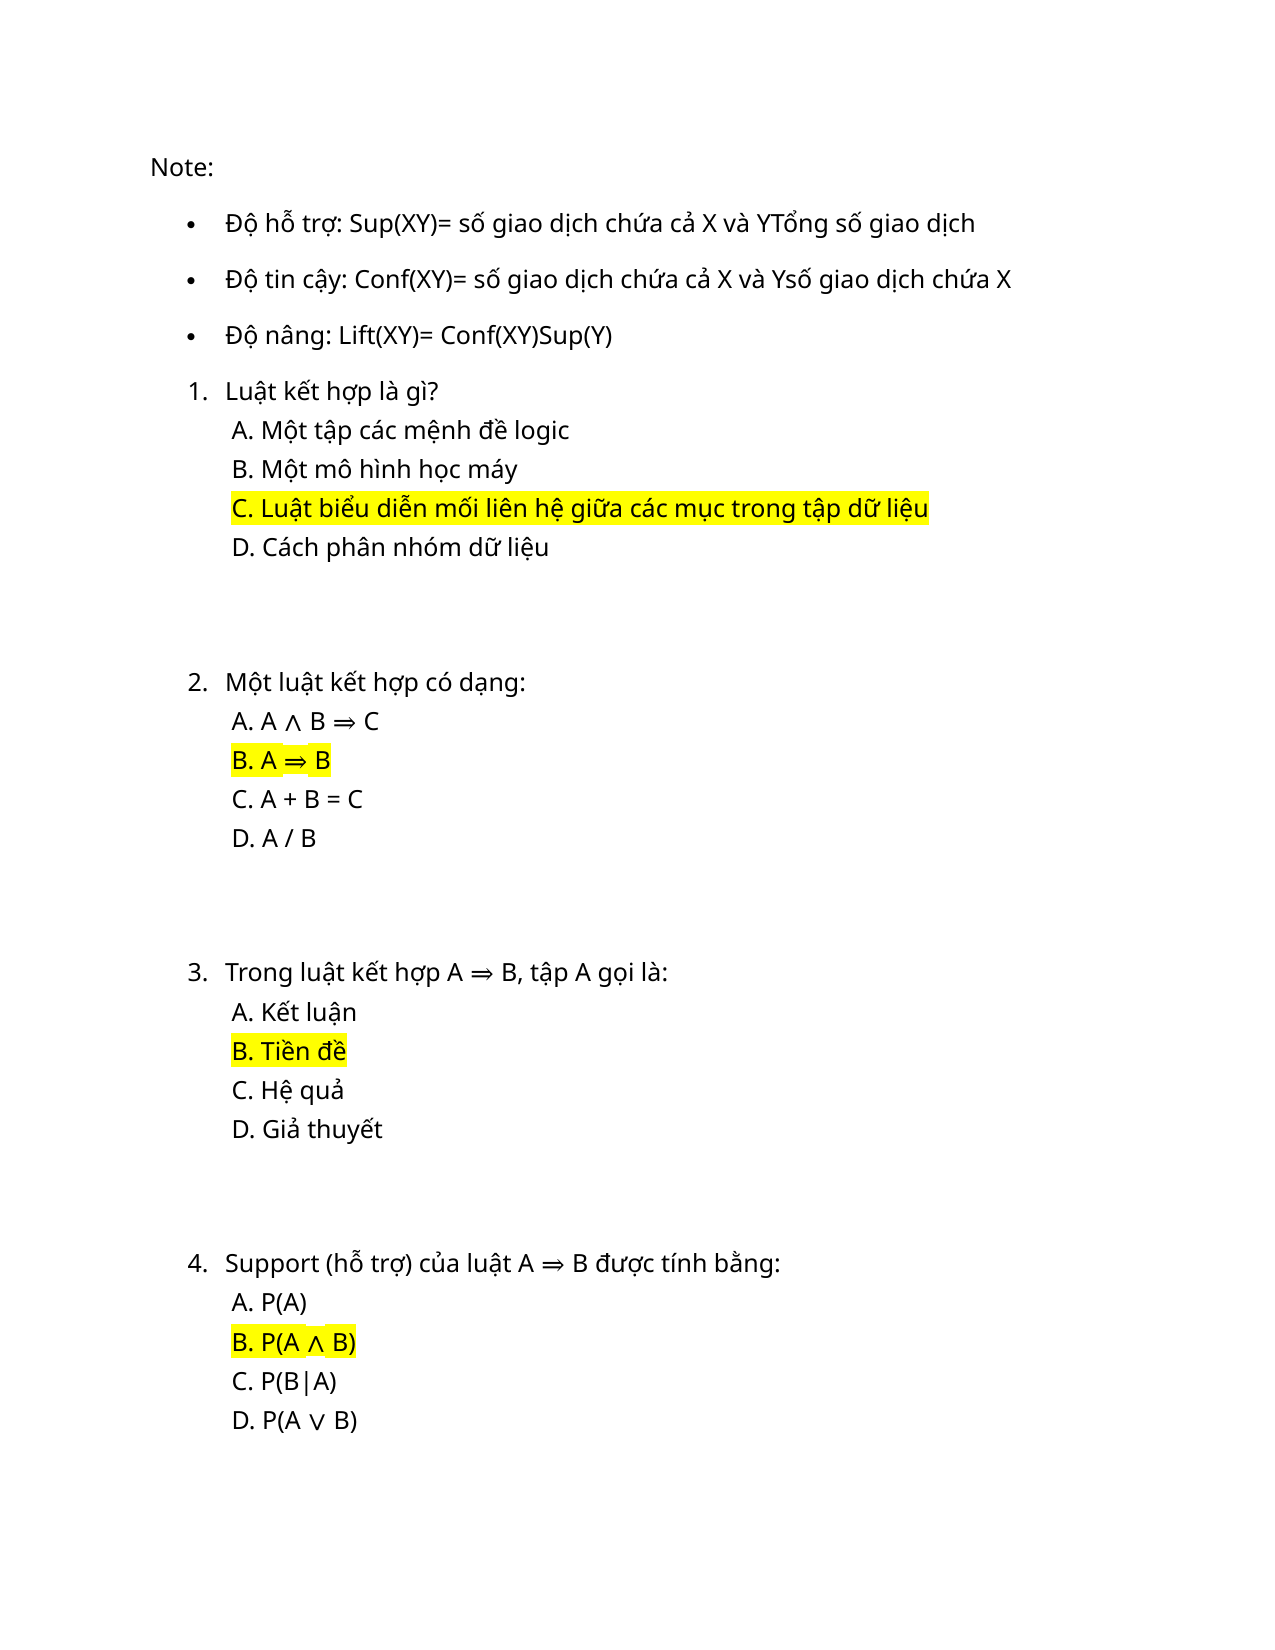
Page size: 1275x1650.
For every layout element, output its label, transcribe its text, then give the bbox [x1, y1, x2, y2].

list Luật kết hợp là gì? A. Một tập các mệnh đề logic B. Một mô hình học máy C. Luật biểu diễn mối liên hệ giữa các mục trong tập dữ liệu D. Cách phân nhóm dữ liệu [187, 373, 1125, 642]
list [187, 1246, 1125, 1437]
list Độ nâng: Lift(XY)= Conf(XY)Sup(Y) [187, 317, 1125, 352]
list Độ tin cậy: Conf(XY)= số giao dịch chứa cả X và Ysố giao dịch chứa X [187, 262, 1125, 296]
list Trong luật kết hợp A ⇒ B, tập A gọi là: A. Kết luận B. Tiền đề C. Hệ quả D. Giả thuyết [187, 955, 1125, 1224]
list Một luật kết hợp có dạng: A. A ∧ B ⇒ C B. A ⇒ B C. A + B = C D. A / B [187, 664, 1125, 933]
list Độ hỗ trợ: Sup(XY)= số giao dịch chứa cả X và YTổng số giao dịch [187, 206, 1125, 240]
text Note: [150, 150, 1125, 184]
